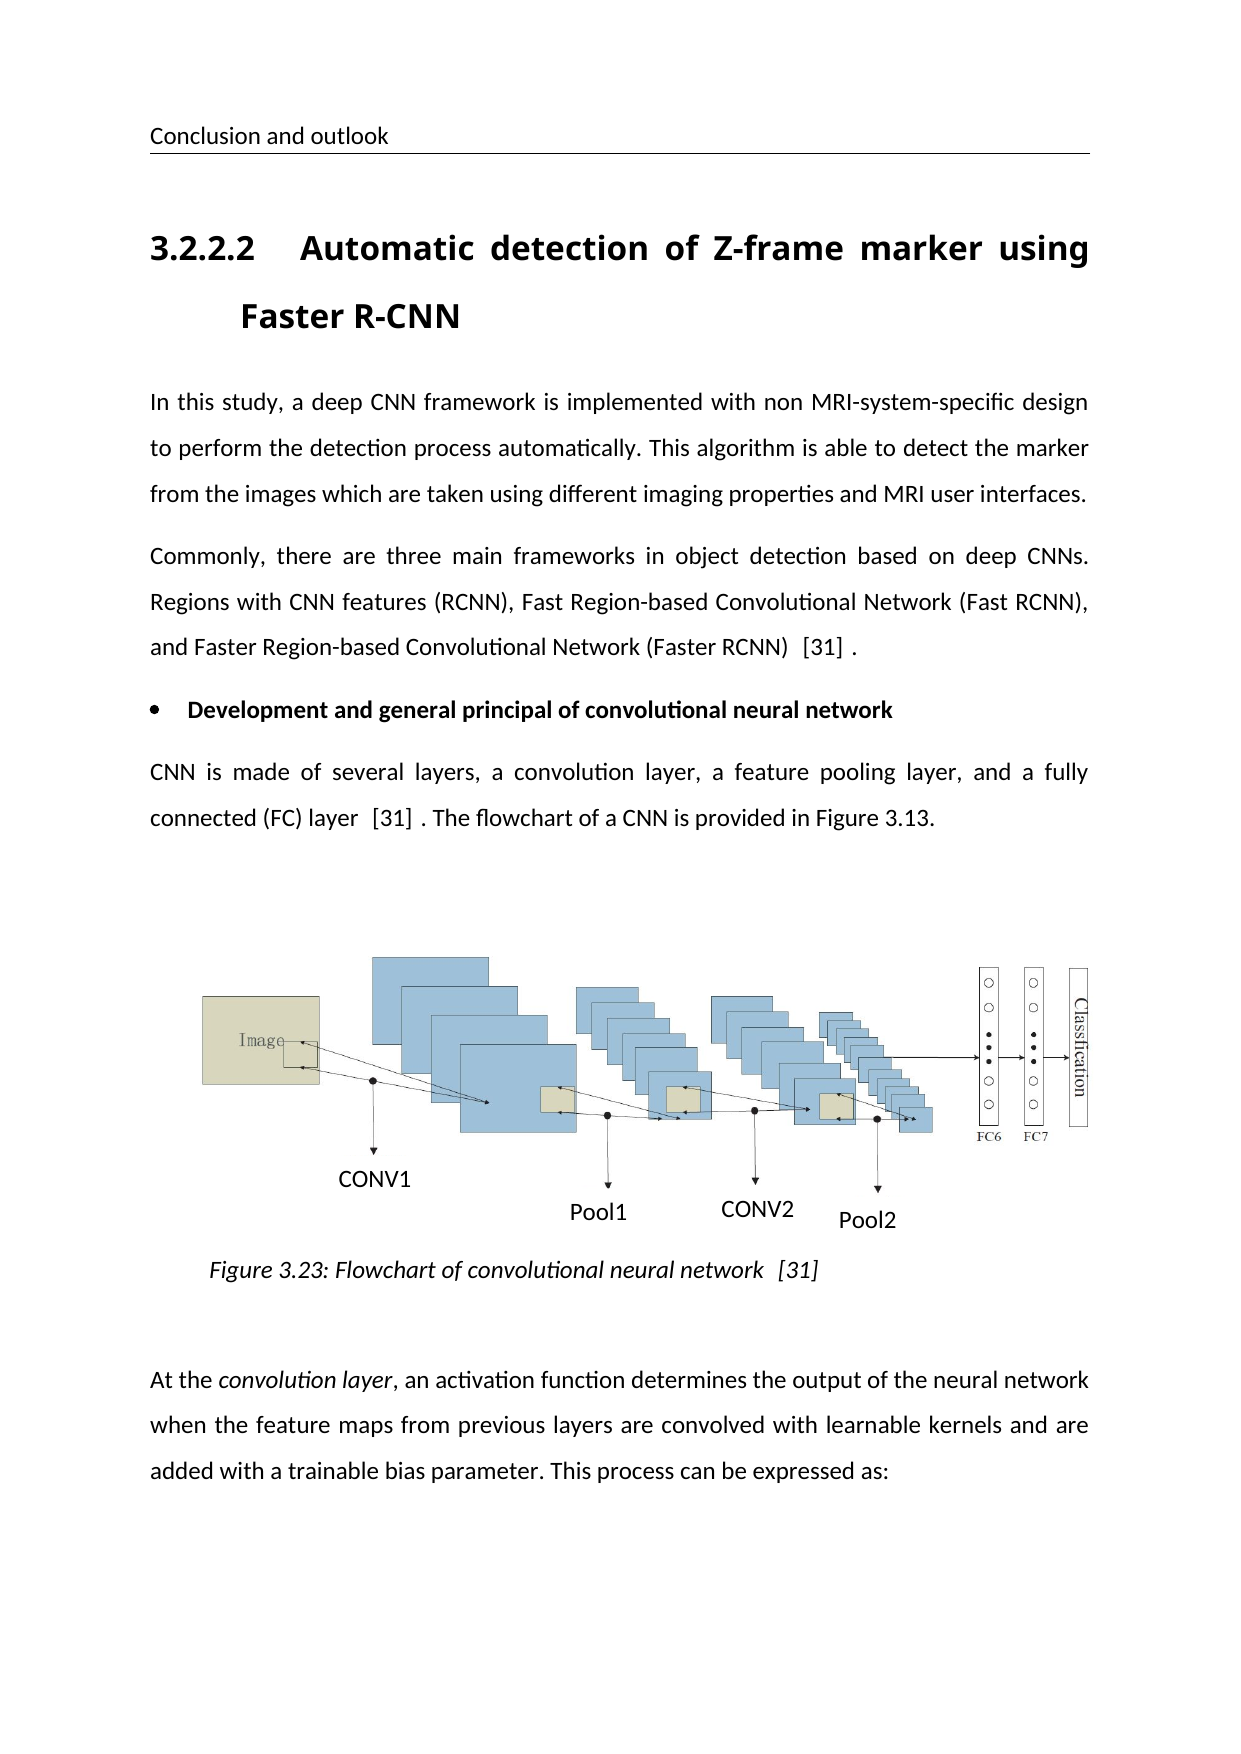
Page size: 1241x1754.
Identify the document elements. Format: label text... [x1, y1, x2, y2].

text In this study, a deep CNN framework is implemented with non MRI-system-specific design to perform the detection process automatically. This algorithm is able to detect the marker from the images which are taken using different imaging properties and MRI user interfaces. [150, 386, 1090, 508]
text Figure ‎3.13: Flowchart of convolutional neural network [209, 1254, 1031, 1284]
text At the convolution layer, an activation function determines the output of the neural network when the feature maps from previous layers are convolved with learnable kernels and are added with a trainable bias parameter. This process can be expressed as: [150, 1364, 1090, 1486]
text CNN is made of several layers, a convolution layer, a feature pooling layer, and a fully connected (FC) layer . The flowchart of a CNN is provided in Figure 3.13. [150, 756, 1090, 833]
subtitle Automatic detection of Z-frame marker using Faster R-CNN [150, 225, 1090, 338]
text Commonly, there are three main frameworks in object detection based on deep CNNs. Regions with CNN features (RCNN), Fast Region-based Convolutional Network (Fast RCNN), and Faster Region-based Convolutional Network (Faster RCNN) . [150, 540, 1090, 662]
list Development and general principal of convolutional neural network [150, 694, 1090, 724]
picture [150, 926, 1168, 1222]
